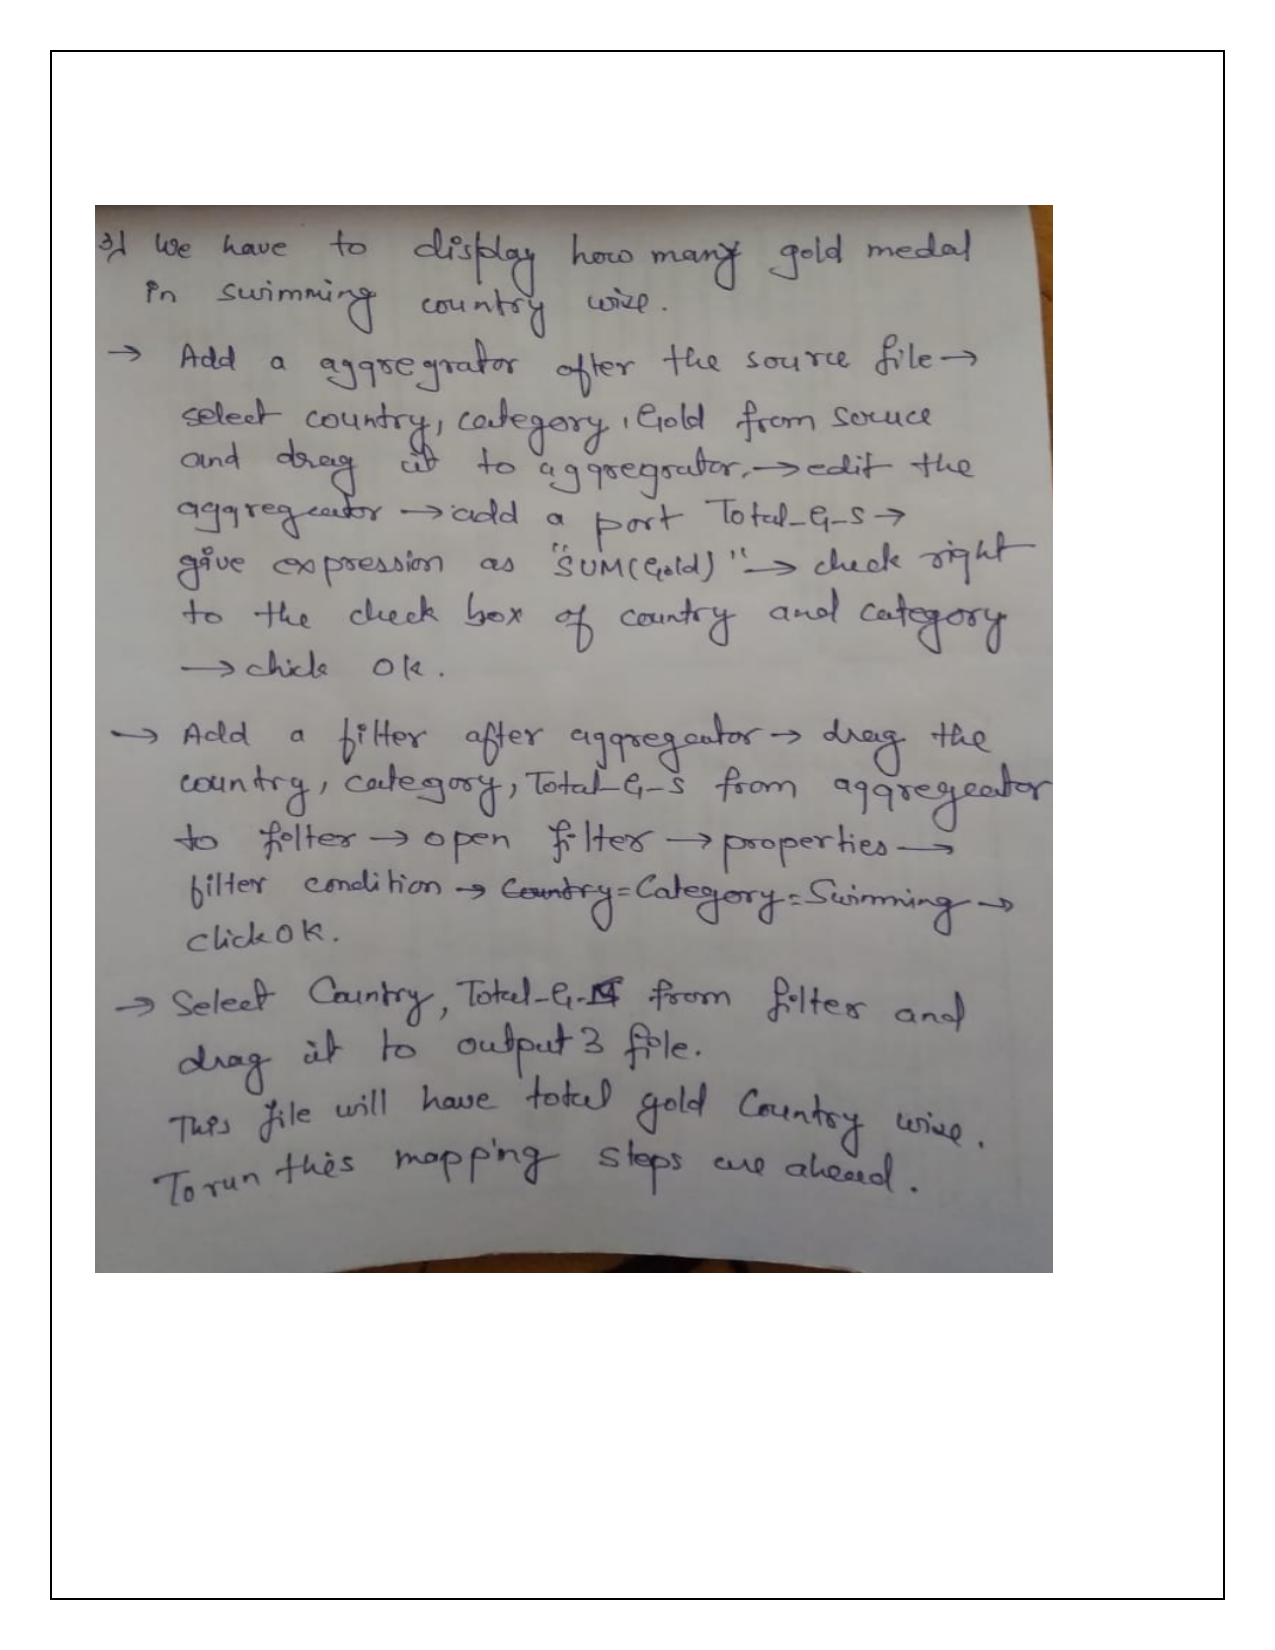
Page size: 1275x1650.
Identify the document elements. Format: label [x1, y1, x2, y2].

picture [95, 205, 1053, 1273]
